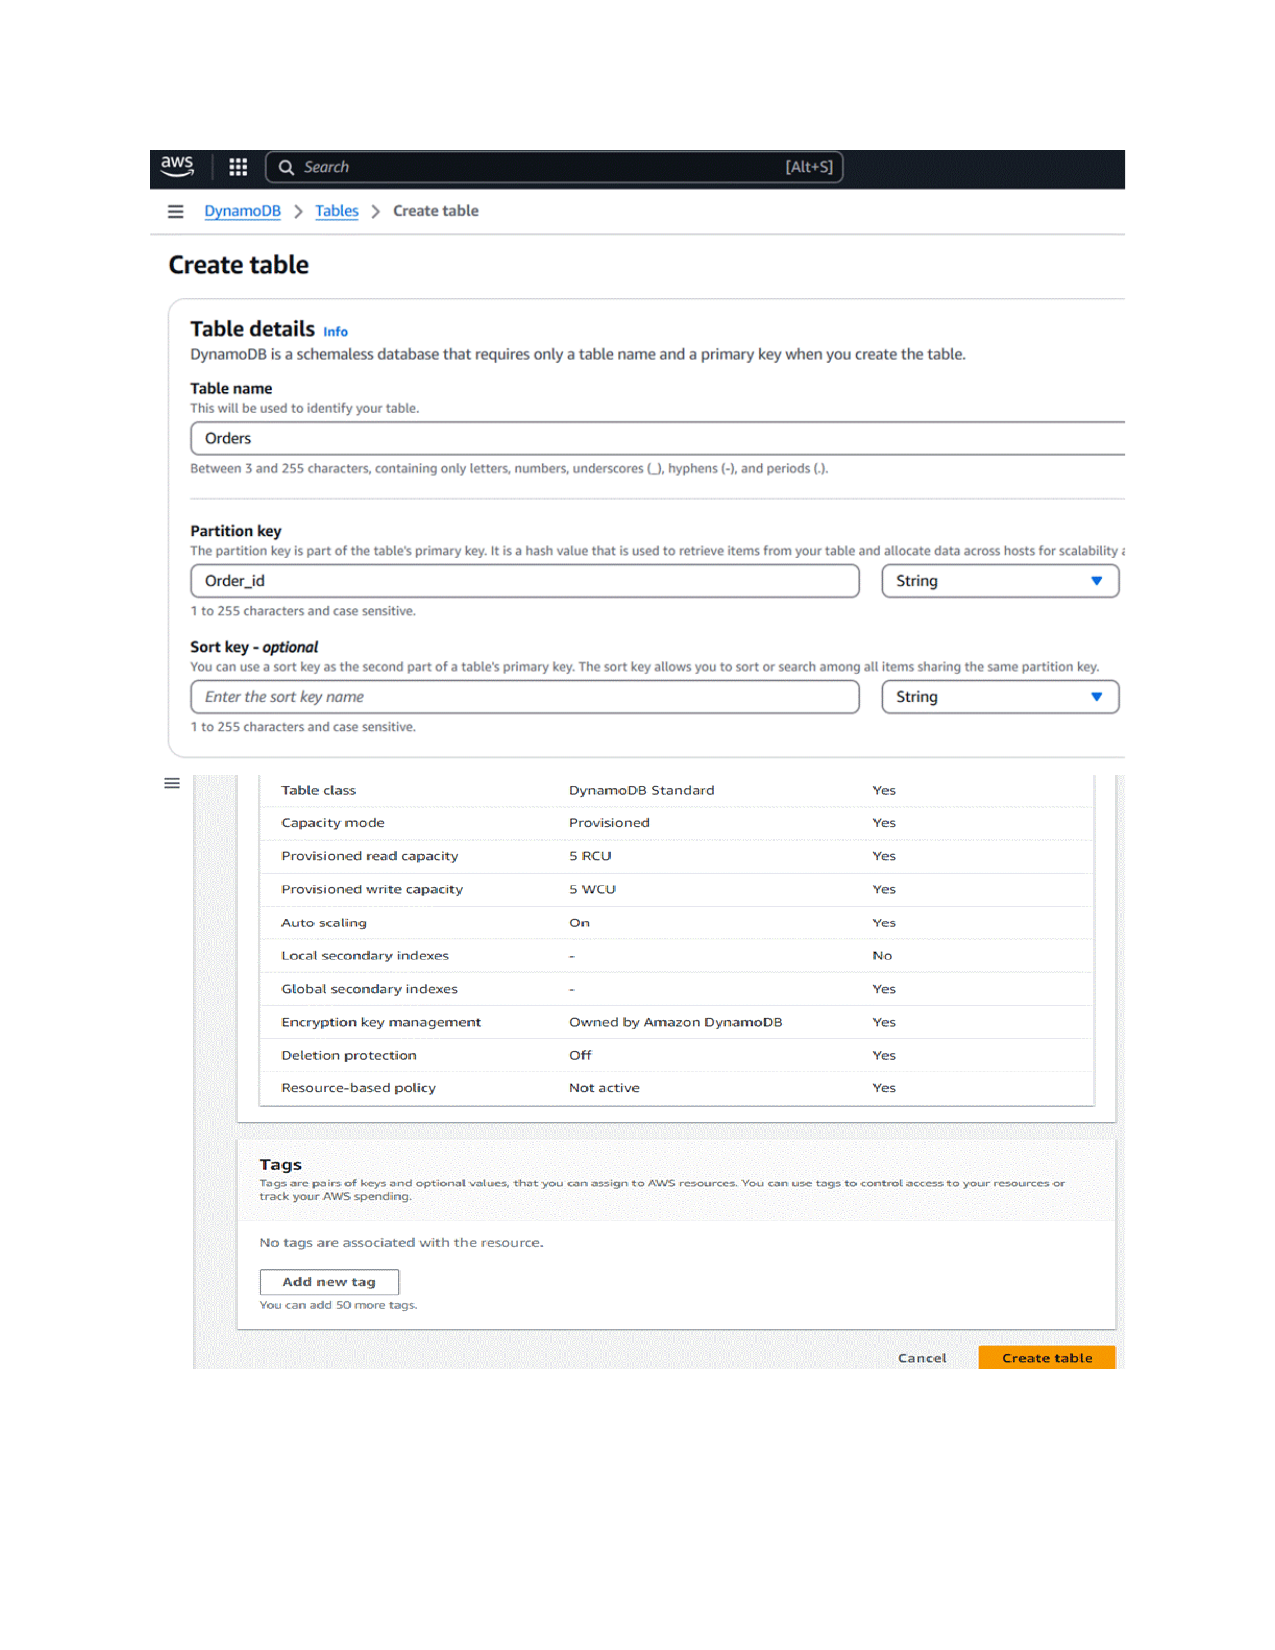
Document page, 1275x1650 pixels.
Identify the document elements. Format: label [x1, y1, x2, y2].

picture [150, 150, 1125, 1369]
